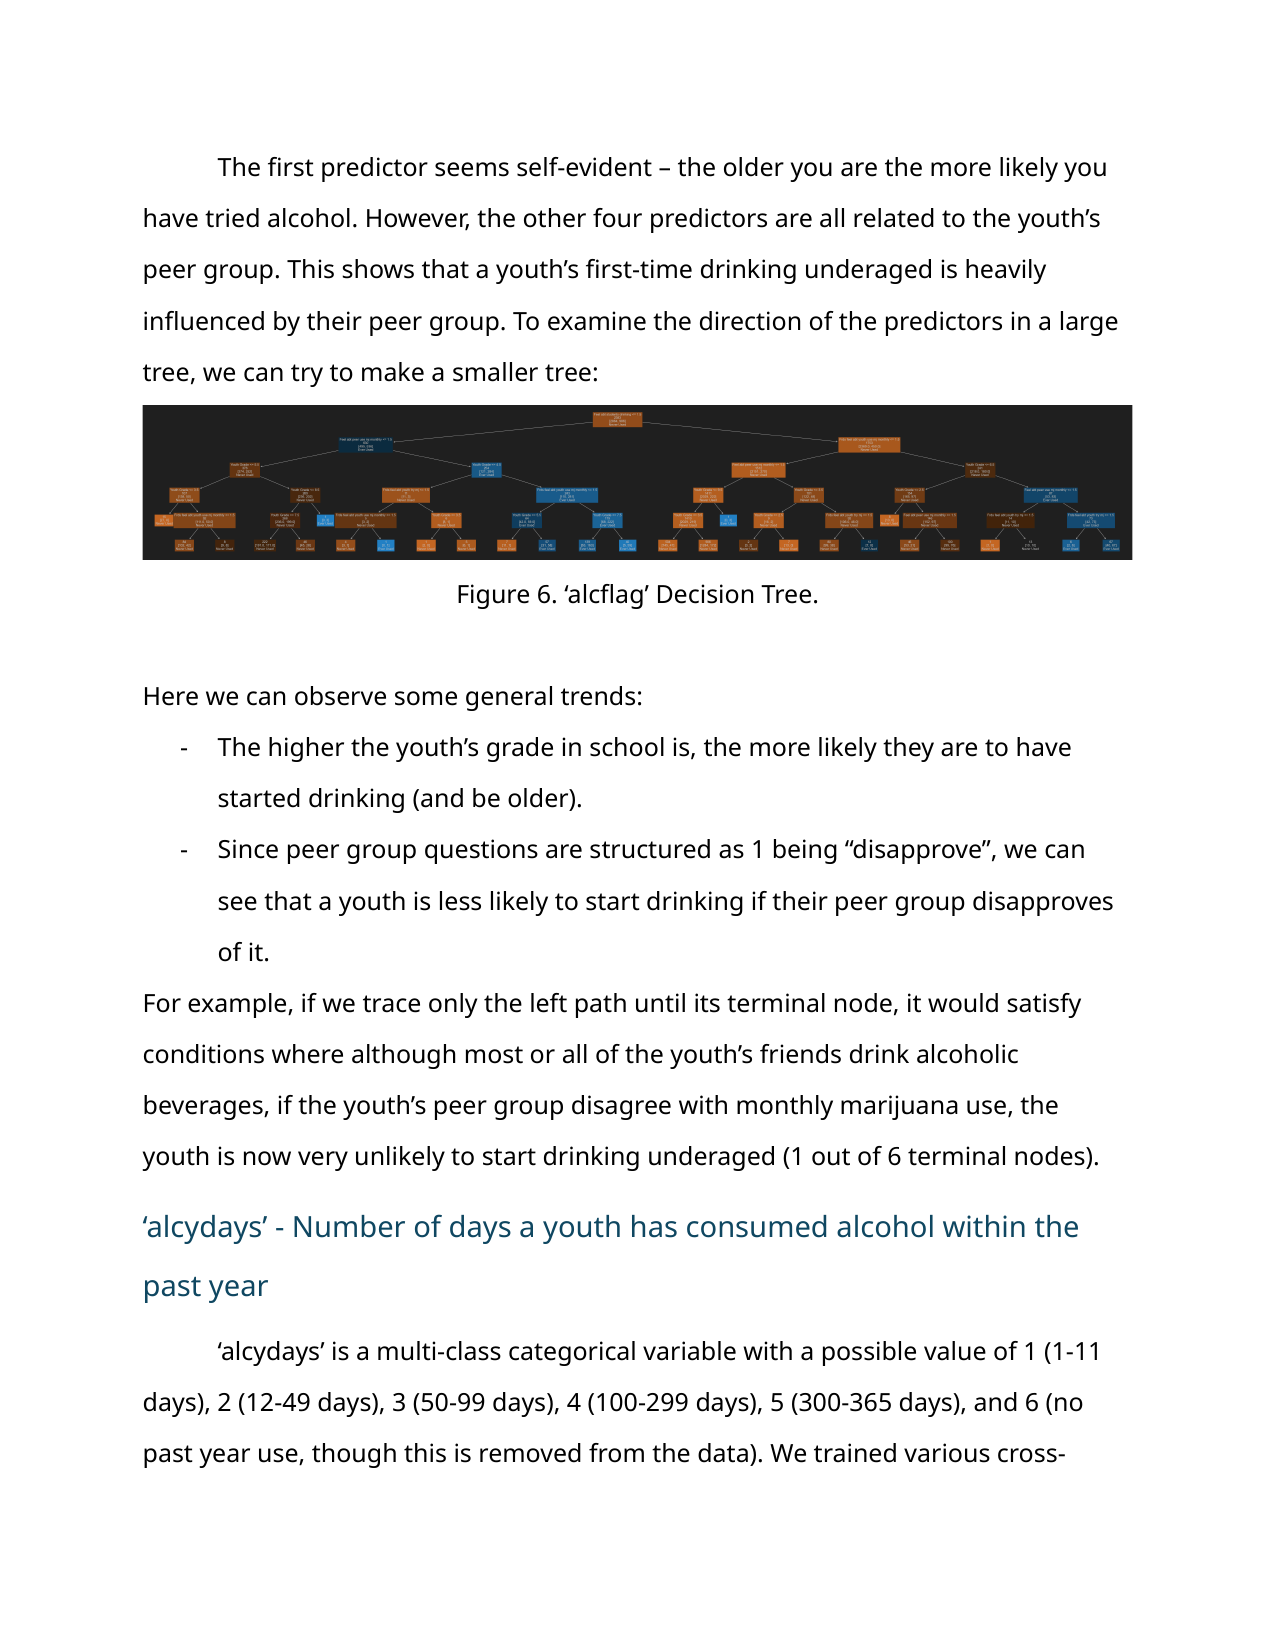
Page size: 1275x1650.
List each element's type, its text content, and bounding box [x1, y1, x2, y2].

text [142, 1333, 1132, 1469]
list The higher the youth’s grade in school is, the more likely they are to have started drinking (and be older). [180, 730, 1132, 815]
text The first predictor seems self-evident – the older you are the more likely you have tried alcohol. However, the other four predictors are all related to the youth’s peer group. This shows that a youth’s first-time drinking underaged is heavily influenced by their peer group. To examine the direction of the predictors in a large tree, we can try to make a smaller tree: [142, 150, 1132, 388]
text Here we can observe some general trends: [142, 679, 1132, 713]
subtitle ‘alcydays’ - Number of days a youth has consumed alcohol within the past year [142, 1206, 1132, 1305]
text For example, if we trace only the left path until its terminal node, it would satisfy conditions where although most or all of the youth’s friends drink alcoholic beverages, if the youth’s peer group disagree with monthly marijuana use, the youth is now very unlikely to start drinking underaged (1 out of 6 terminal nodes). [142, 985, 1132, 1172]
picture [142, 405, 1133, 560]
list Since peer group questions are structured as 1 being “disapprove”, we can see that a youth is less likely to start drinking if their peer group disapproves of it. [180, 832, 1132, 968]
text Figure 6. ‘alcflag’ Decision Tree. [142, 577, 1132, 611]
